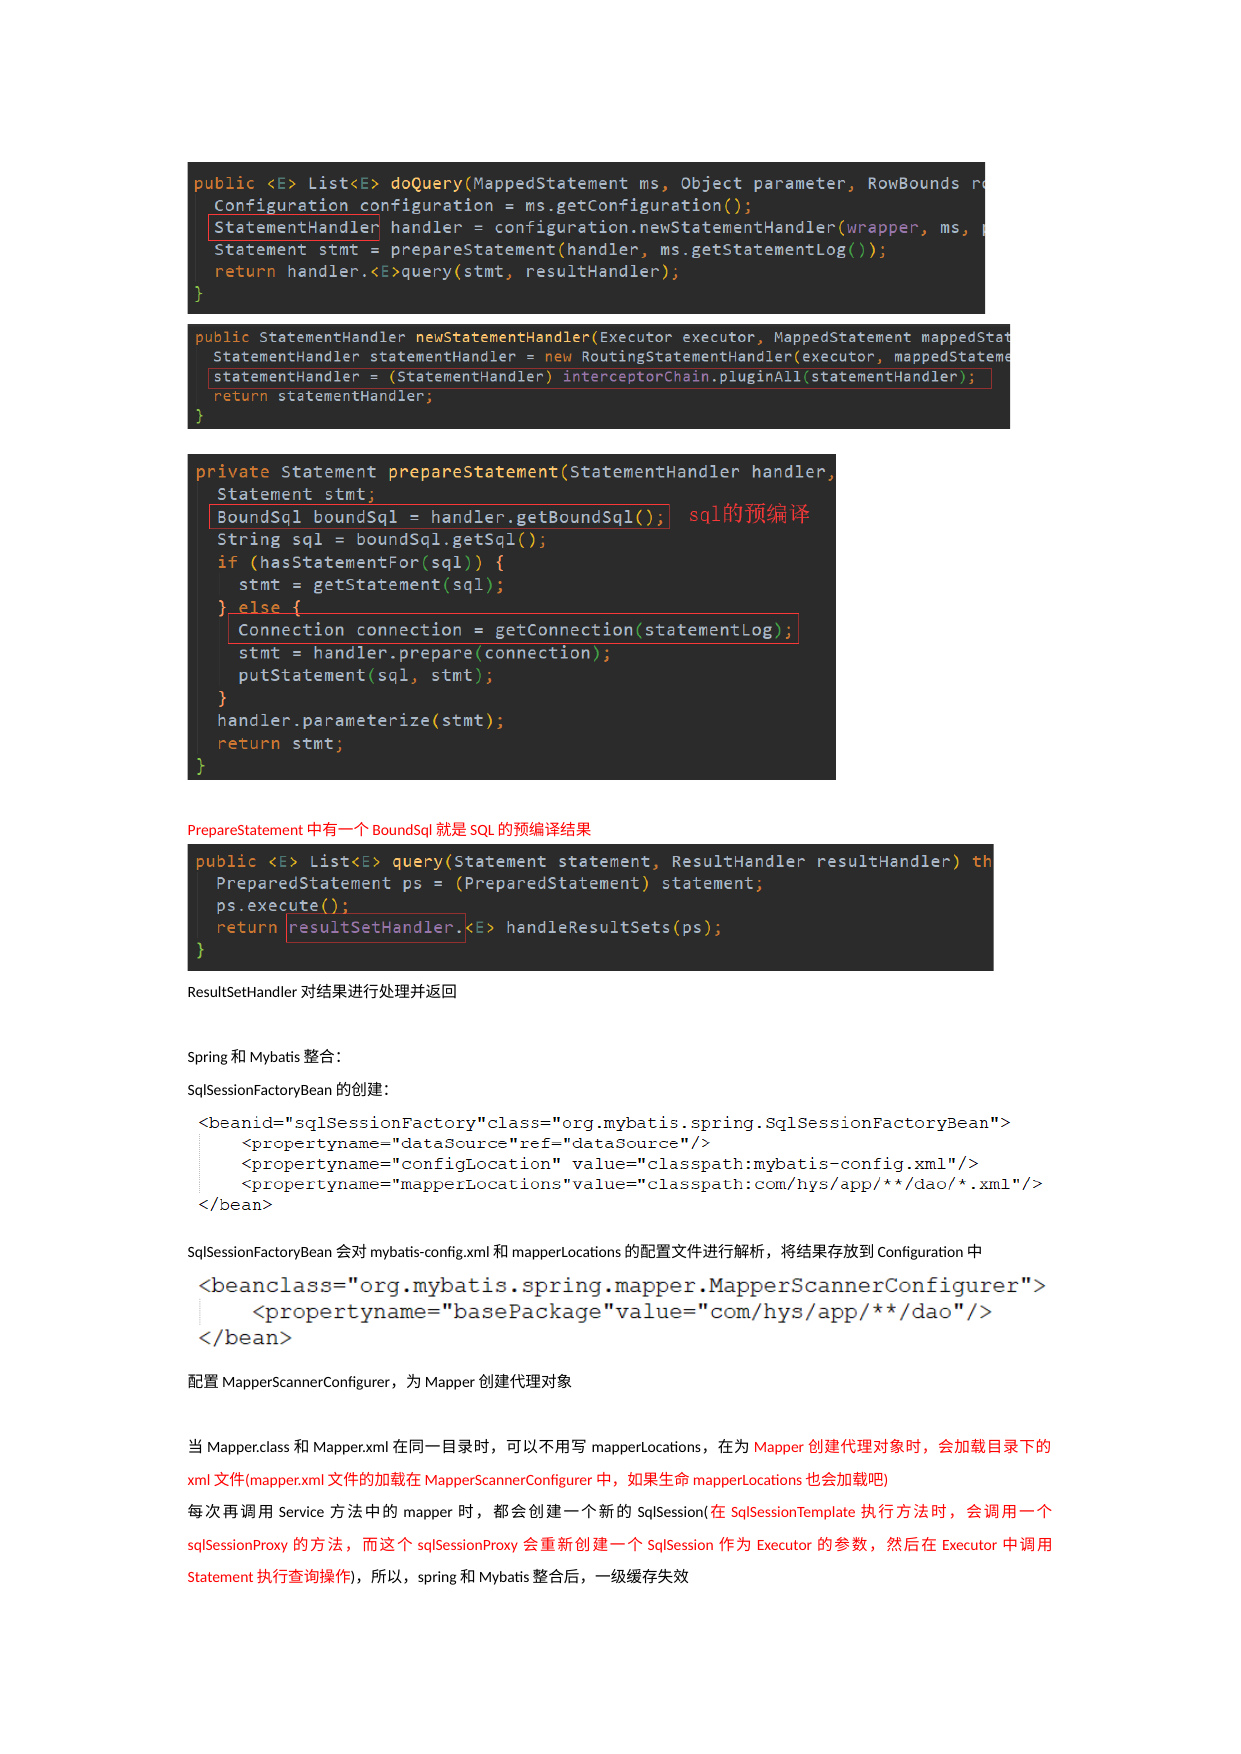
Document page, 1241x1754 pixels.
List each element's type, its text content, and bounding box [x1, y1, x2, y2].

picture [187, 324, 1011, 429]
text PrepareStatement中有一个BoundSql就是SQL的预编译结果 [187, 812, 1053, 844]
text ResultSetHandler对结果进行处理并返回 [187, 974, 1053, 1007]
text SqlSessionFactoryBean会对mybatis-config.xml和mapperLocations的配置文件进行解析，将结果存放到Configuration中 [187, 1234, 1053, 1267]
text 当Mapper.class和Mapper.xml在同一目录时，可以不用写mapperLocations，在为Mapper创建代理对象时，会加载目录下的xml文件(mapper.xml文件的加载在MapperScannerConfigurer中，如果生命mapperLocations也会加载吧) [187, 1429, 1053, 1494]
text 配置MapperScannerConfigurer，为Mapper创建代理对象 [187, 1364, 1053, 1397]
picture [187, 454, 836, 780]
picture [187, 162, 986, 314]
text 每次再调用Service方法中的mapper时，都会创建一个新的SqlSession(在SqlSessionTemplate执行方法时，会调用一个sqlSessionProxy的方法，而这个sqlSessionProxy会重新创建一个SqlSession作为Executor的参数，然后在Executor中调用Statement执行查询操作)，所以，spring和Mybatis整合后，一级缓存失效 [187, 1494, 1053, 1592]
picture [187, 844, 994, 971]
text Spring和Mybatis整合： [187, 1039, 1053, 1072]
picture [187, 1267, 1053, 1359]
picture [187, 1104, 1053, 1221]
text SqlSessionFactoryBean的创建： [187, 1072, 1053, 1104]
